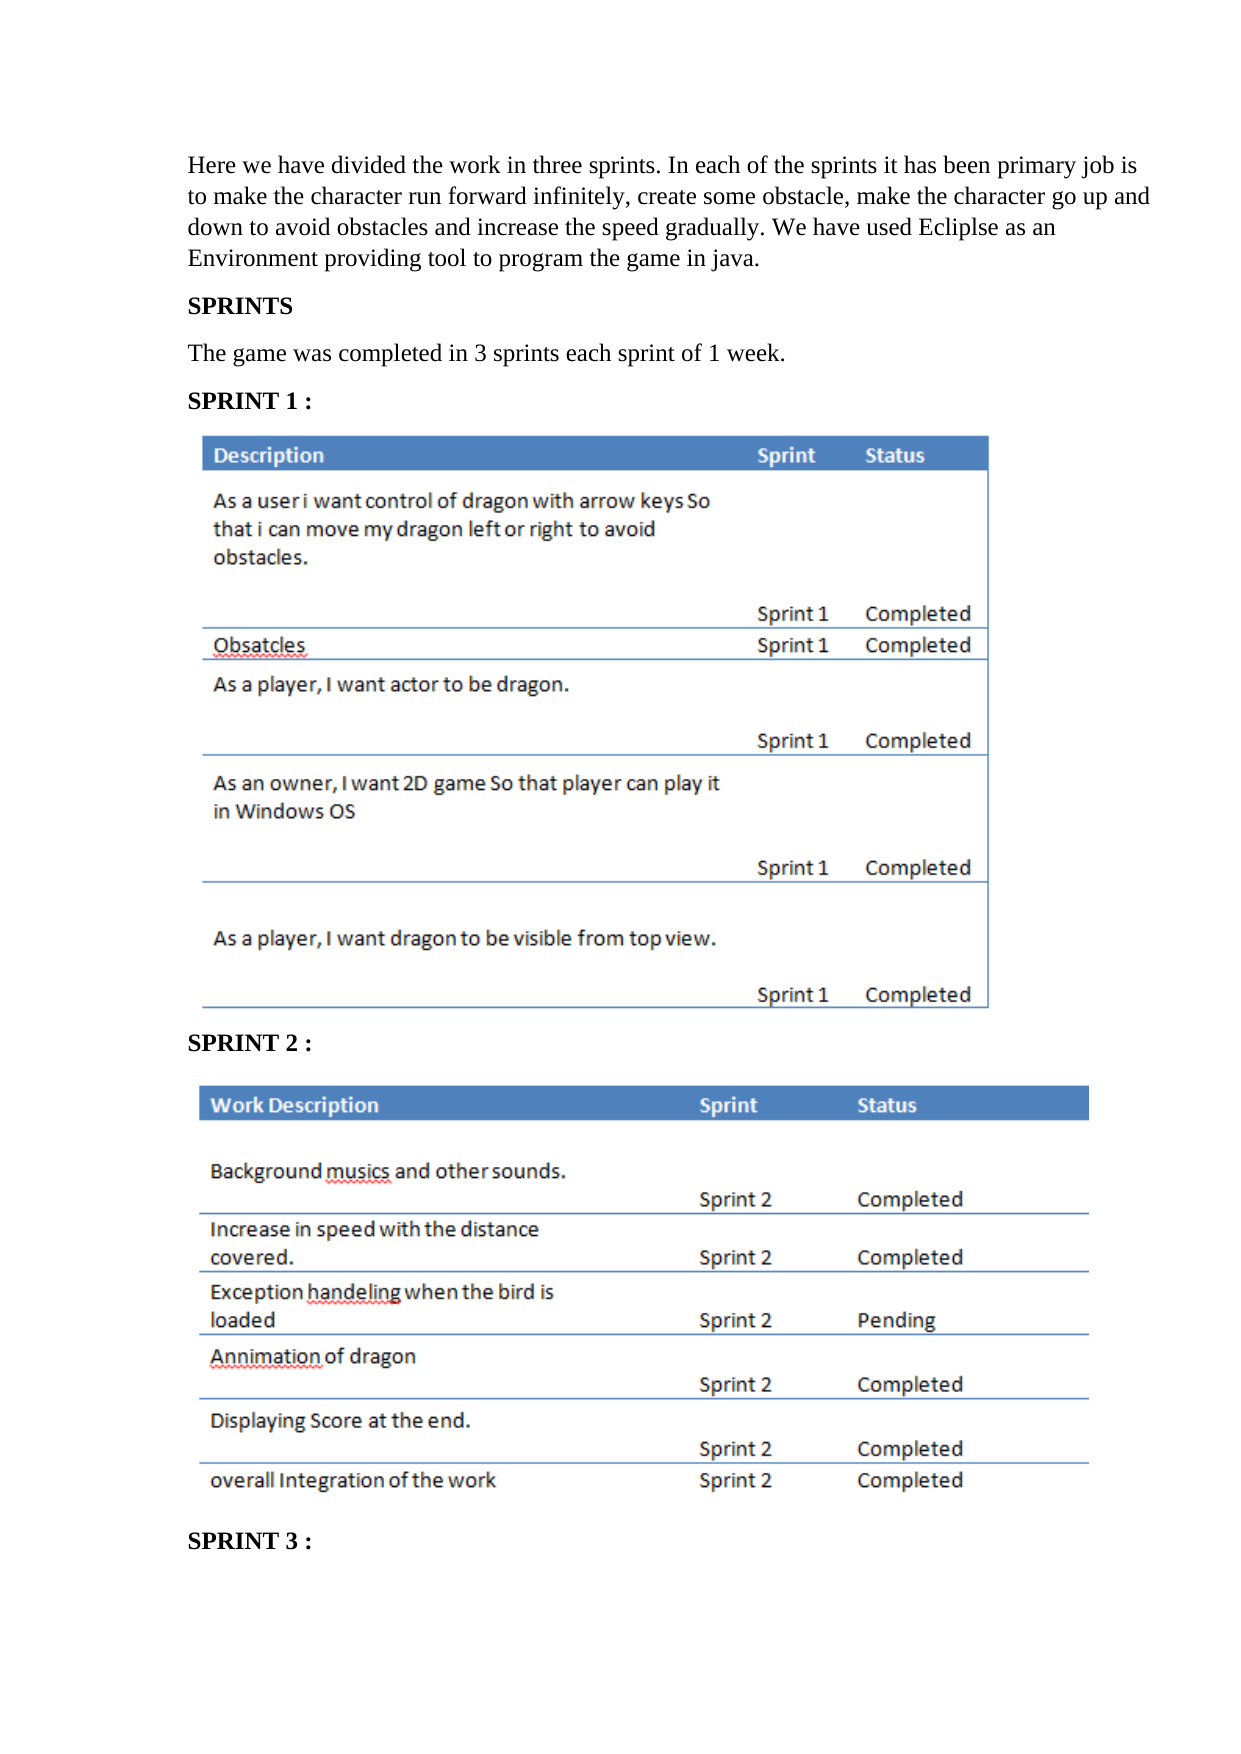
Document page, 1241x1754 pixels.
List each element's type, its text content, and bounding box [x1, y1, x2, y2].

text SPRINT 3 : [187, 1526, 1162, 1555]
text The game was completed in 3 sprints each sprint of 1 week. [187, 338, 1162, 367]
picture [187, 433, 1011, 1010]
text Here we have divided the work in three sprints. In each of the sprints it has been primary job is to make the character run forward infinitely, create some obstacle, make the character go up and down to avoid obstacles and increase the speed gradually. We have used Ecliplse as an Environment providing tool to program the game in java. [187, 150, 1162, 272]
text SPRINT 2 : [187, 1028, 1162, 1057]
text SPRINTS [187, 291, 1162, 319]
picture [187, 1075, 1089, 1508]
text SPRINT 1 : [187, 386, 1162, 415]
